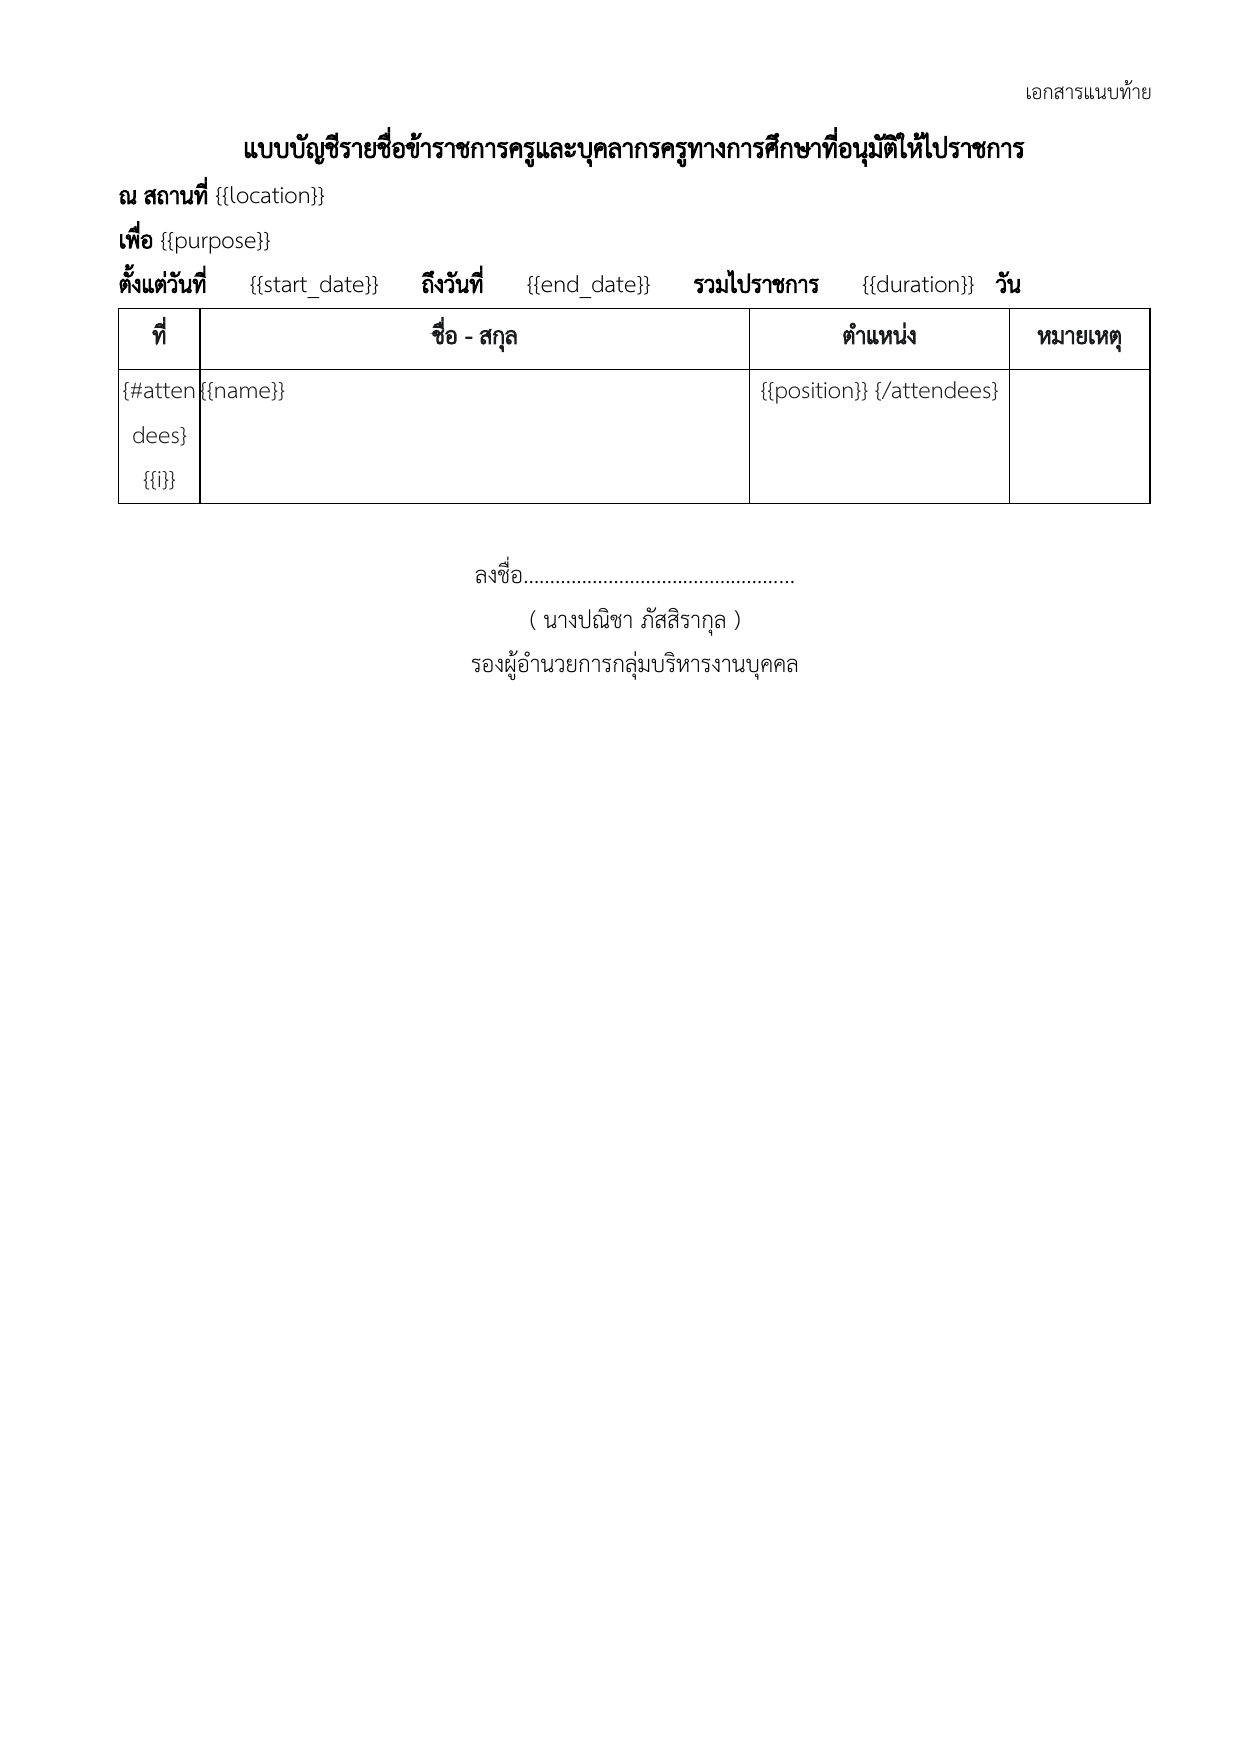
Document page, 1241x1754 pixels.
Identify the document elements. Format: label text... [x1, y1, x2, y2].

table_cell {{name}} [201, 370, 749, 503]
table_cell {{position}} {/attendees} [750, 370, 1009, 503]
text ( นางปณิชา ภัสสิรากุล ) [118, 599, 1152, 643]
table_cell ที่ [119, 309, 199, 369]
table_cell {#attendees} {{i}} [119, 370, 199, 503]
text รองผู้อำนวยการกลุ่มบริหารงานบุคคล [118, 643, 1152, 688]
table_cell [1010, 370, 1149, 503]
text เอกสารแนบท้าย [118, 74, 1152, 112]
text ลงชื่อ…………………………………………... [118, 555, 1152, 599]
table_cell ชื่อ - สกุล [201, 309, 749, 369]
table_cell หมายเหตุ [1010, 309, 1149, 369]
table_header แบบบัญชีรายชื่อข้าราชการครูและบุคลากรครูทางการศึกษาที่อนุมัติให้ไปราชการ ณ สถานที่ {{location}} เพื่อ {{purpose}} ตั้งแต่วันที่ {{start_date}} ถึงวันที่ {{end_date}} รวมไปราชการ {{duration}} วัน [119, 125, 1149, 308]
table_cell ตำแหน่ง [750, 309, 1009, 369]
